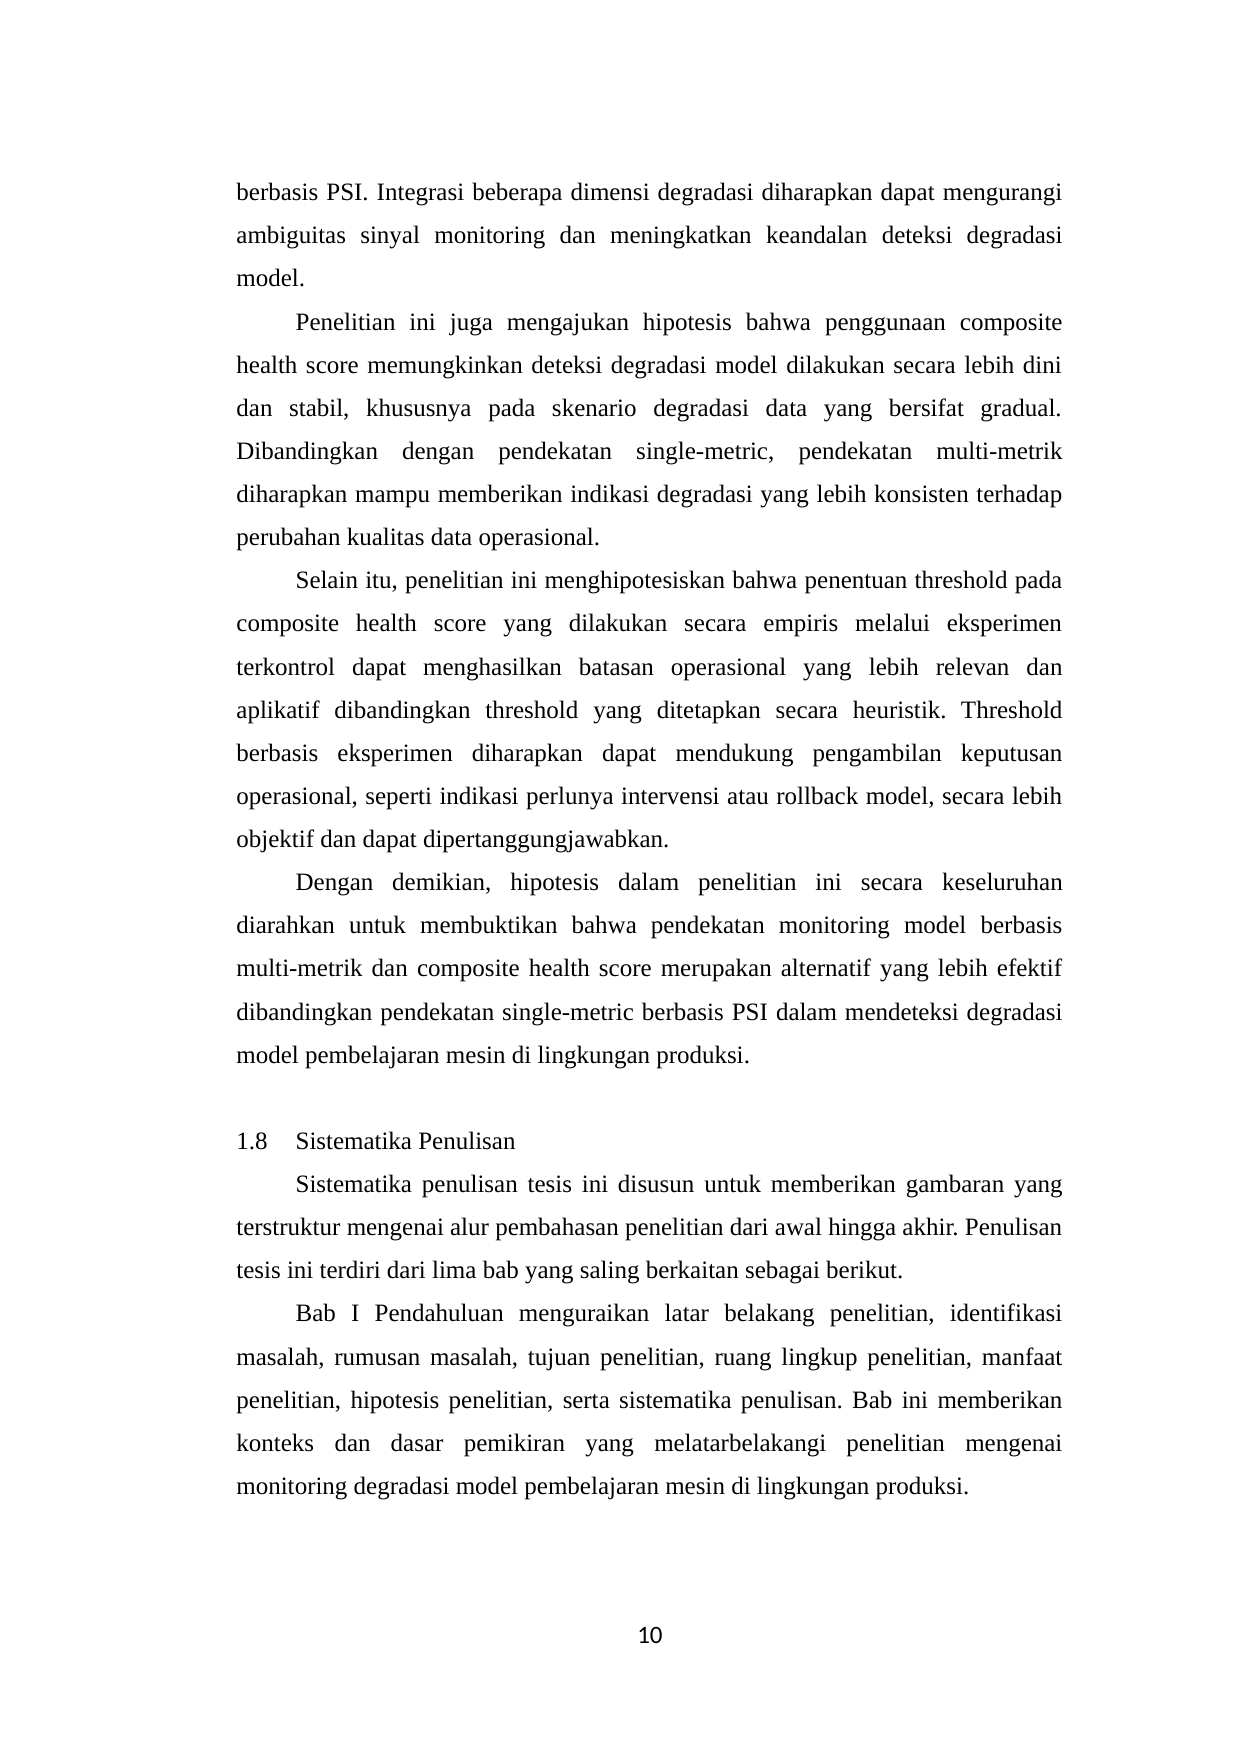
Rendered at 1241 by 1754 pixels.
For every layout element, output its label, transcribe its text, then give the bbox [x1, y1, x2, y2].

subtitle Sistematika Penulisan [236, 1126, 1063, 1155]
text Selain itu, penelitian ini menghipotesiskan bahwa penentuan threshold pada composite health score yang dilakukan secara empiris melalui eksperimen terkontrol dapat menghasilkan batasan operasional yang lebih relevan dan aplikatif dibandingkan threshold yang ditetapkan secara heuristik. Threshold berbasis eksperimen diharapkan dapat mendukung pengambilan keputusan operasional, seperti indikasi perlunya intervensi atau rollback model, secara lebih objektif dan dapat dipertanggungjawabkan. [236, 565, 1063, 853]
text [236, 177, 1063, 292]
text Dengan demikian, hipotesis dalam penelitian ini secara keseluruhan diarahkan untuk membuktikan bahwa pendekatan monitoring model berbasis multi-metrik dan composite health score merupakan alternatif yang lebih efektif dibandingkan pendekatan single-metric berbasis PSI dalam mendeteksi degradasi model pembelajaran mesin di lingkungan produksi. [236, 867, 1063, 1068]
text Penelitian ini juga mengajukan hipotesis bahwa penggunaan composite health score memungkinkan deteksi degradasi model dilakukan secara lebih dini dan stabil, khususnya pada skenario degradasi data yang bersifat gradual. Dibandingkan dengan pendekatan single-metric, pendekatan multi-metrik diharapkan mampu memberikan indikasi degradasi yang lebih konsisten terhadap perubahan kualitas data operasional. [236, 307, 1063, 551]
text Sistematika penulisan tesis ini disusun untuk memberikan gambaran yang terstruktur mengenai alur pembahasan penelitian dari awal hingga akhir. Penulisan tesis ini terdiri dari lima bab yang saling berkaitan sebagai berikut. [236, 1169, 1063, 1284]
text Bab I Pendahuluan menguraikan latar belakang penelitian, identifikasi masalah, rumusan masalah, tujuan penelitian, ruang lingkup penelitian, manfaat penelitian, hipotesis penelitian, serta sistematika penulisan. Bab ini memberikan konteks dan dasar pemikiran yang melatarbelakangi penelitian mengenai monitoring degradasi model pembelajaran mesin di lingkungan produksi. [236, 1298, 1063, 1500]
